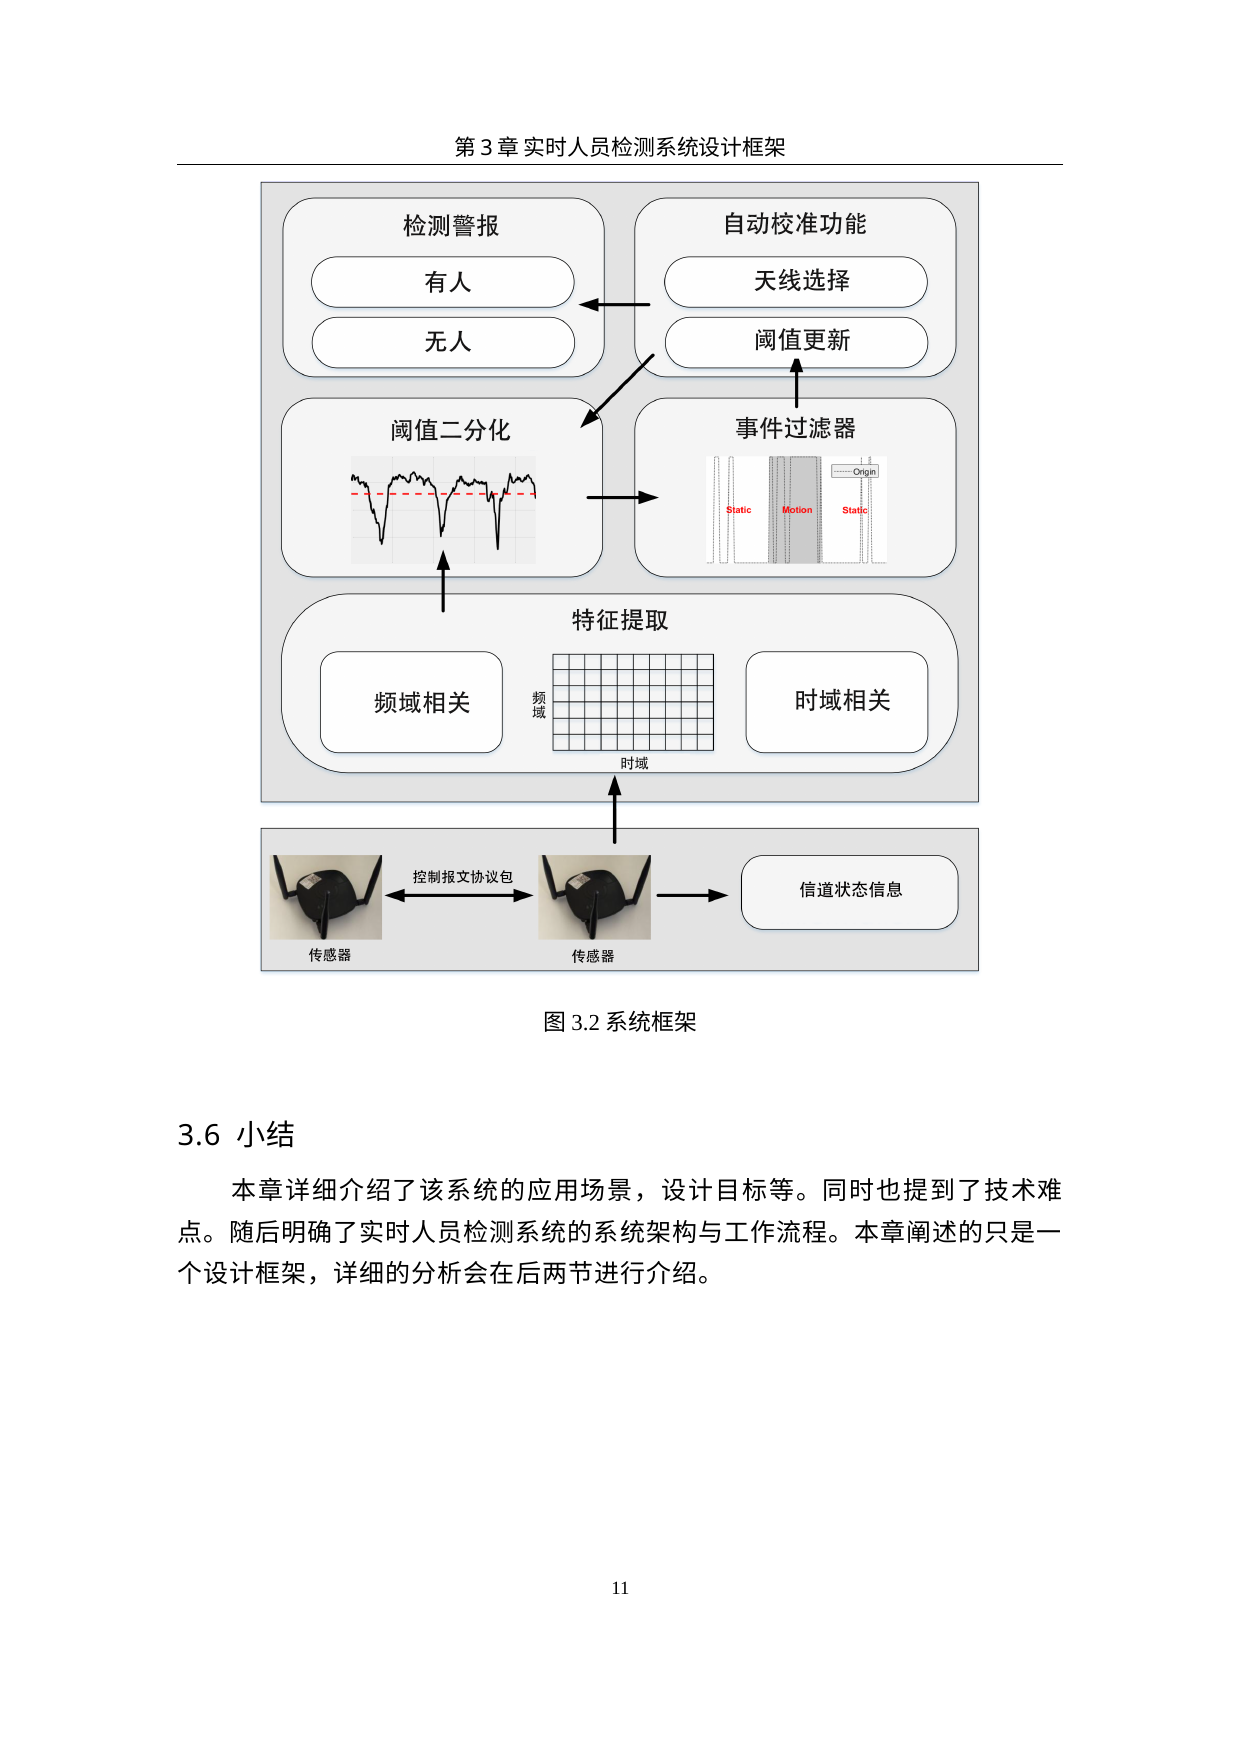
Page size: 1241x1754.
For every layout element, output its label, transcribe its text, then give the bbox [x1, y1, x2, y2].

text 本章详细介绍了该系统的应用场景，设计目标等。同时也提到了技术难点。随后明确了实时人员检测系统的系统架构与工作流程。本章阐述的只是一个设计框架，详细的分析会在后两节进行介绍。 [177, 1166, 1063, 1291]
picture [255, 177, 985, 979]
text 小结 [177, 1112, 1063, 1154]
